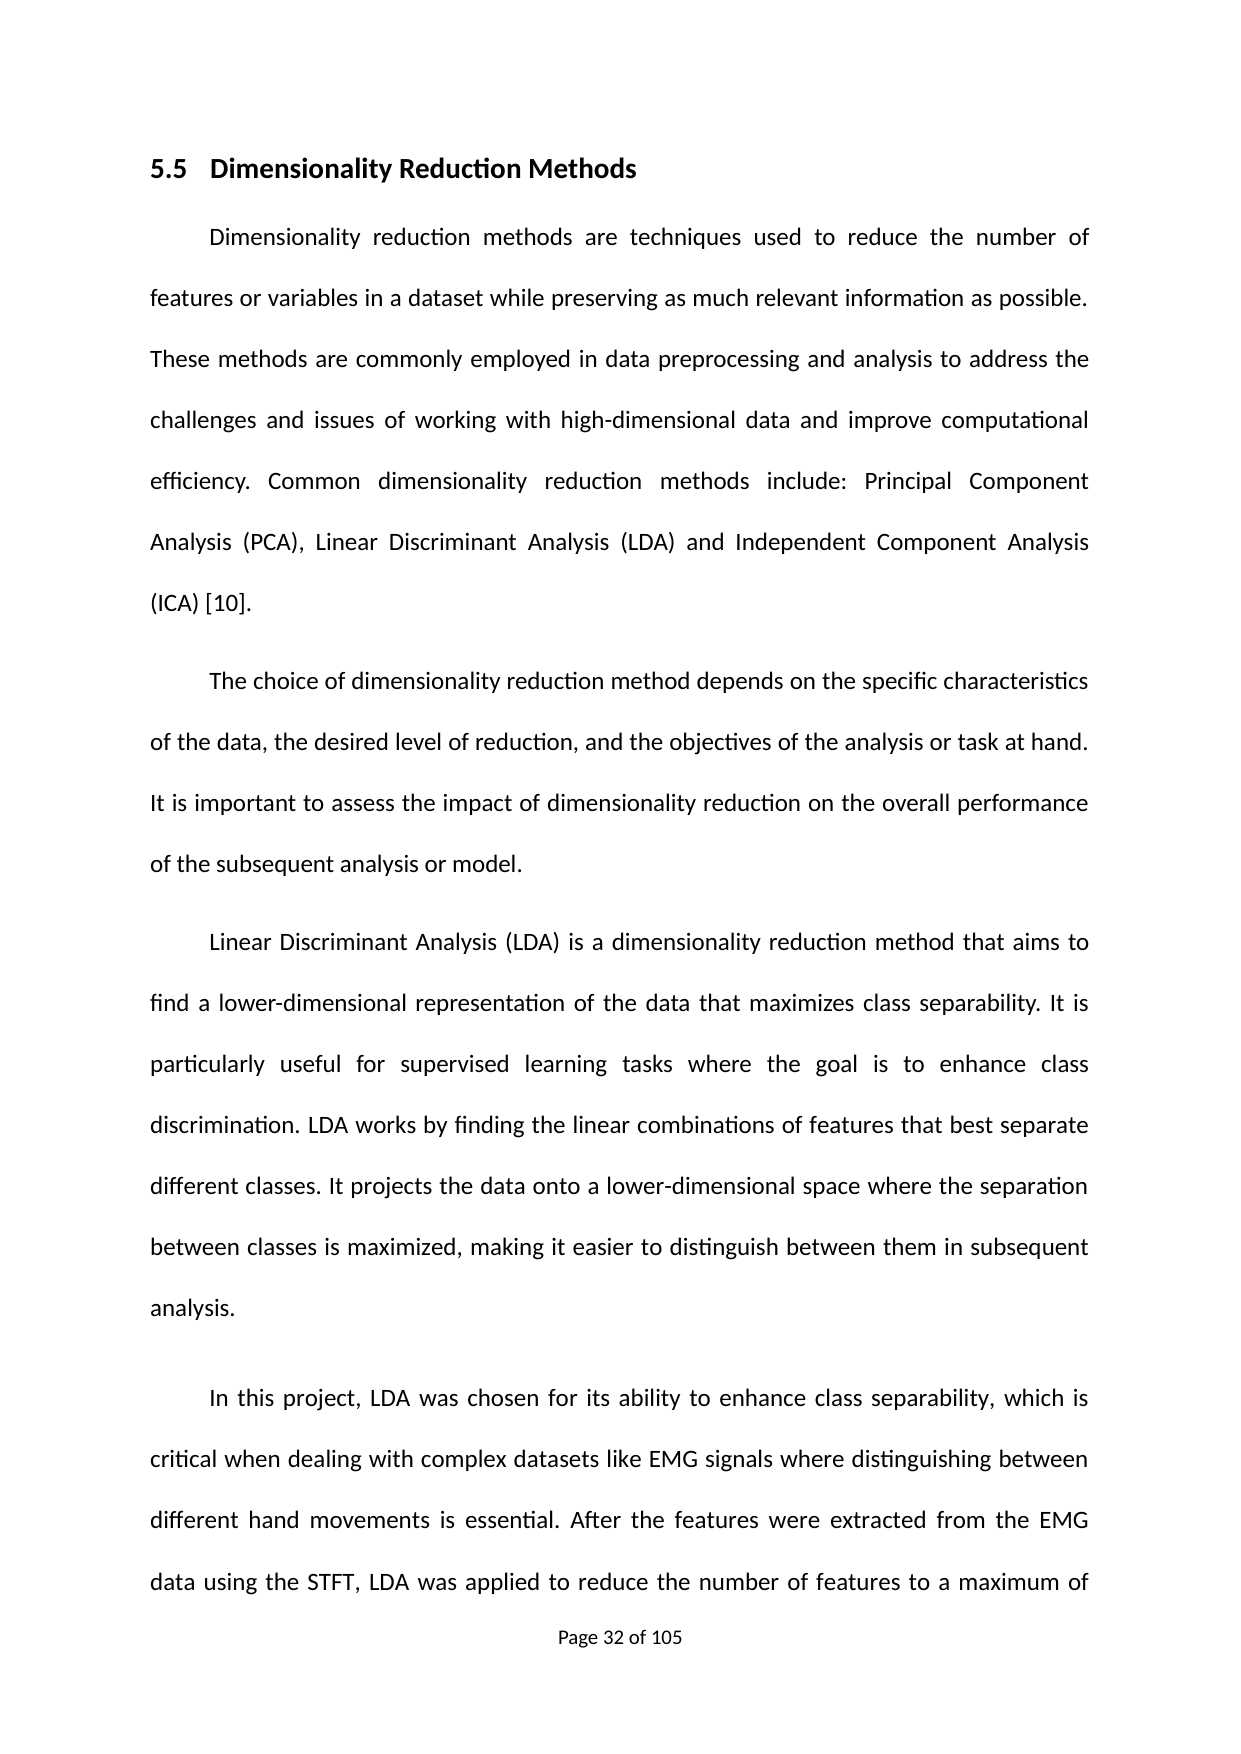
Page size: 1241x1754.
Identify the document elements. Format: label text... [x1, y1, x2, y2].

text Dimensionality reduction methods are techniques used to reduce the number of features or variables in a dataset while preserving as much relevant information as possible. These methods are commonly employed in data preprocessing and analysis to address the challenges and issues of working with high-dimensional data and improve computational efficiency. Common dimensionality reduction methods include: Principal Component Analysis (PCA), Linear Discriminant Analysis (LDA) and Independent Component Analysis (ICA). [150, 360, 1090, 757]
text Linear Discriminant Analysis (LDA) is a dimensionality reduction method that aims to find a lower-dimensional representation of the data that maximizes class separability. It is particularly useful for supervised learning tasks where the goal is to enhance class discrimination. LDA works by finding the linear combinations of features that best separate different classes. It projects the data onto a lower-dimensional space where the separation between classes is maximized, making it easier to distinguish between them in subsequent analysis. [150, 1065, 1090, 1462]
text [150, 150, 1090, 242]
subtitle Dimensionality Reduction Methods [150, 289, 1090, 324]
text The choice of dimensionality reduction method depends on the specific characteristics of the data, the desired level of reduction, and the objectives of the analysis or task at hand. It is important to assess the impact of dimensionality reduction on the overall performance of the subsequent analysis or model. [150, 804, 1090, 1018]
